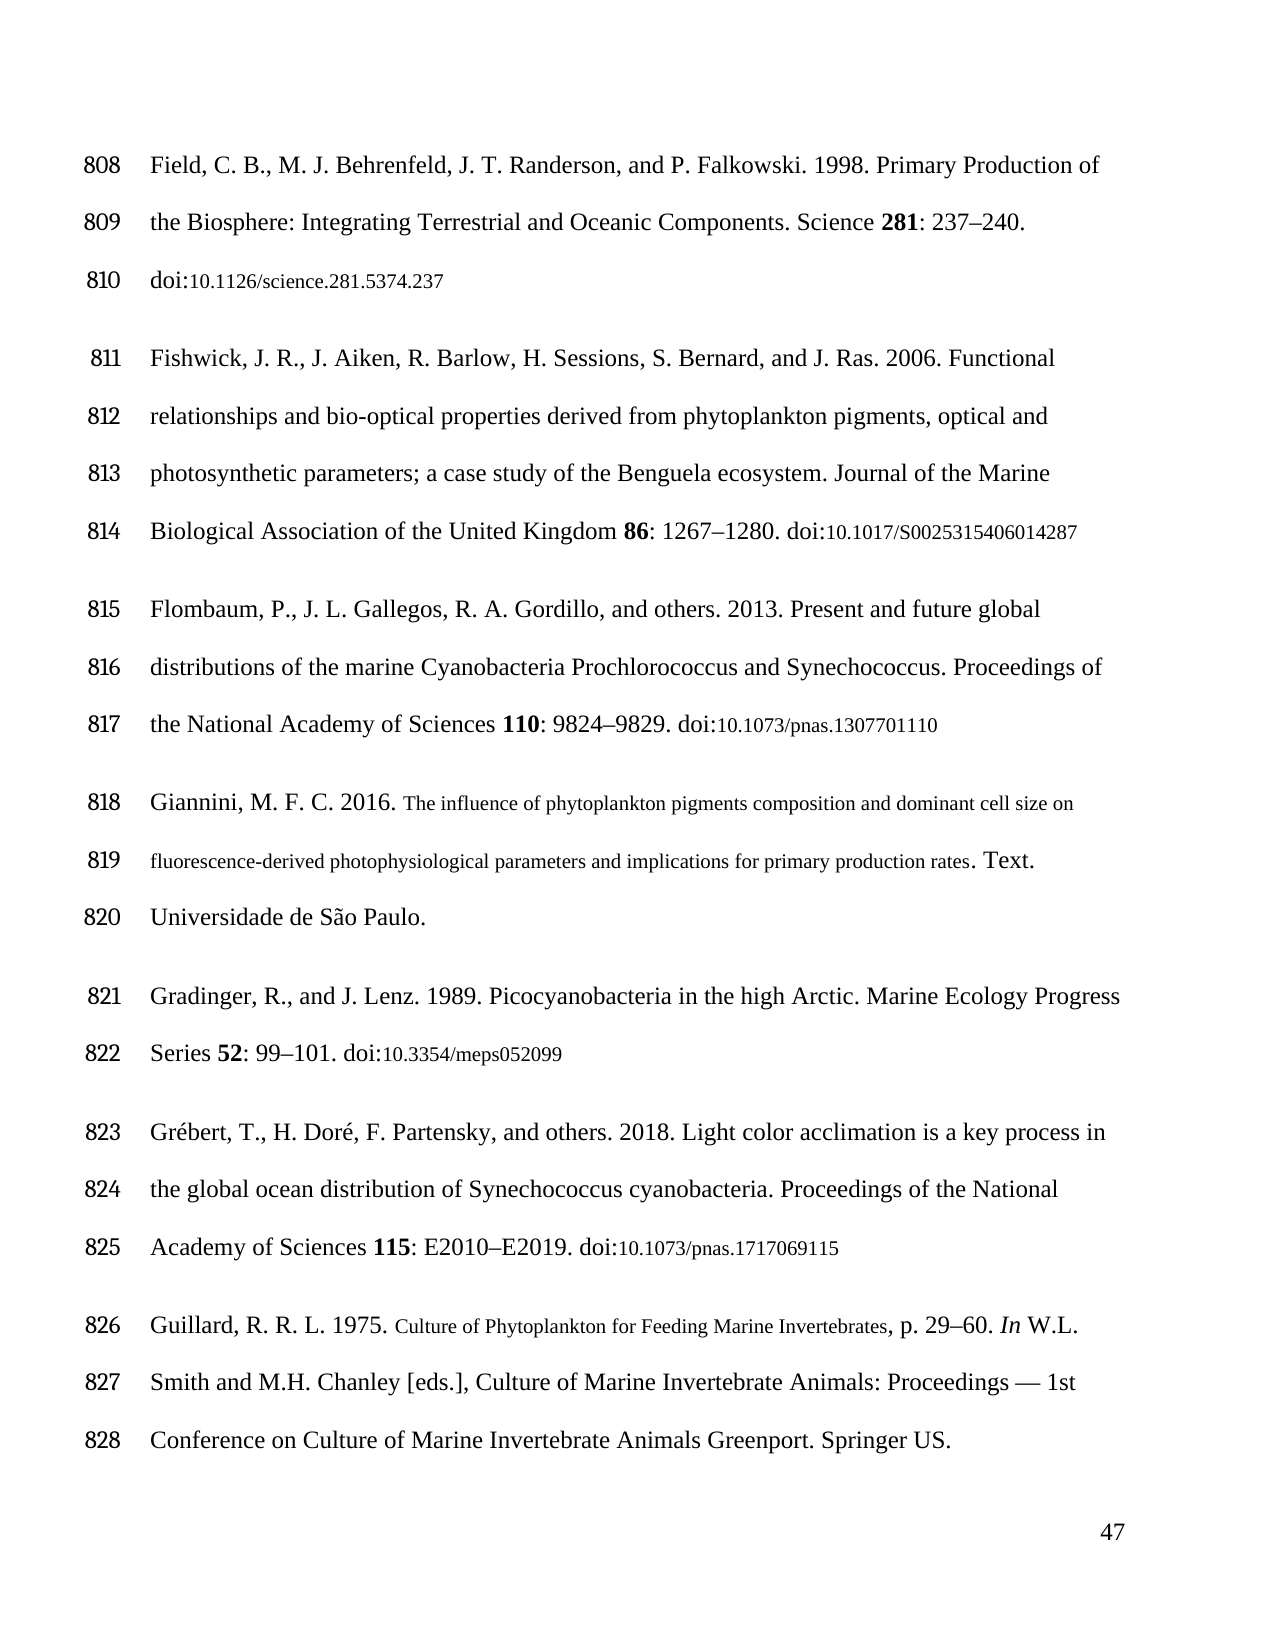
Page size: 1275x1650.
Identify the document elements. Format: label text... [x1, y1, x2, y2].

text Fishwick, J. R., J. Aiken, R. Barlow, H. Sessions, S. Bernard, and J. Ras. 2006. Functional relationships and bio-optical properties derived from phytoplankton pigments, optical and photosynthetic parameters; a case study of the Benguela ecosystem. Journal of the Marine Biological Association of the United Kingdom 86: 1267–1280. doi:10.1017/S0025315406014287 [150, 343, 1125, 544]
text Flombaum, P., J. L. Gallegos, R. A. Gordillo, and others. 2013. Present and future global distributions of the marine Cyanobacteria Prochlorococcus and Synechococcus. Proceedings of the National Academy of Sciences 110: 9824–9829. doi:10.1073/pnas.1307701110 [150, 594, 1125, 738]
text Gradinger, R., and J. Lenz. 1989. Picocyanobacteria in the high Arctic. Marine Ecology Progress Series 52: 99–101. doi:10.3354/meps052099 [150, 981, 1125, 1067]
text Field, C. B., M. J. Behrenfeld, J. T. Randerson, and P. Falkowski. 1998. Primary Production of the Biosphere: Integrating Terrestrial and Oceanic Components. Science 281: 237–240. doi:10.1126/science.281.5374.237 [150, 150, 1125, 294]
text Guillard, R. R. L. 1975. Culture of Phytoplankton for Feeding Marine Invertebrates, p. 29–60. In W.L. Smith and M.H. Chanley [eds.], Culture of Marine Invertebrate Animals: Proceedings — 1st Conference on Culture of Marine Invertebrate Animals Greenport. Springer US. [150, 1310, 1125, 1454]
text Grébert, T., H. Doré, F. Partensky, and others. 2018. Light color acclimation is a key process in the global ocean distribution of Synechococcus cyanobacteria. Proceedings of the National Academy of Sciences 115: E2010–E2019. doi:10.1073/pnas.1717069115 [150, 1117, 1125, 1260]
text Giannini, M. F. C. 2016. The influence of phytoplankton pigments composition and dominant cell size on fluorescence-derived photophysiological parameters and implications for primary production rates. Text. Universidade de São Paulo. [150, 787, 1125, 931]
